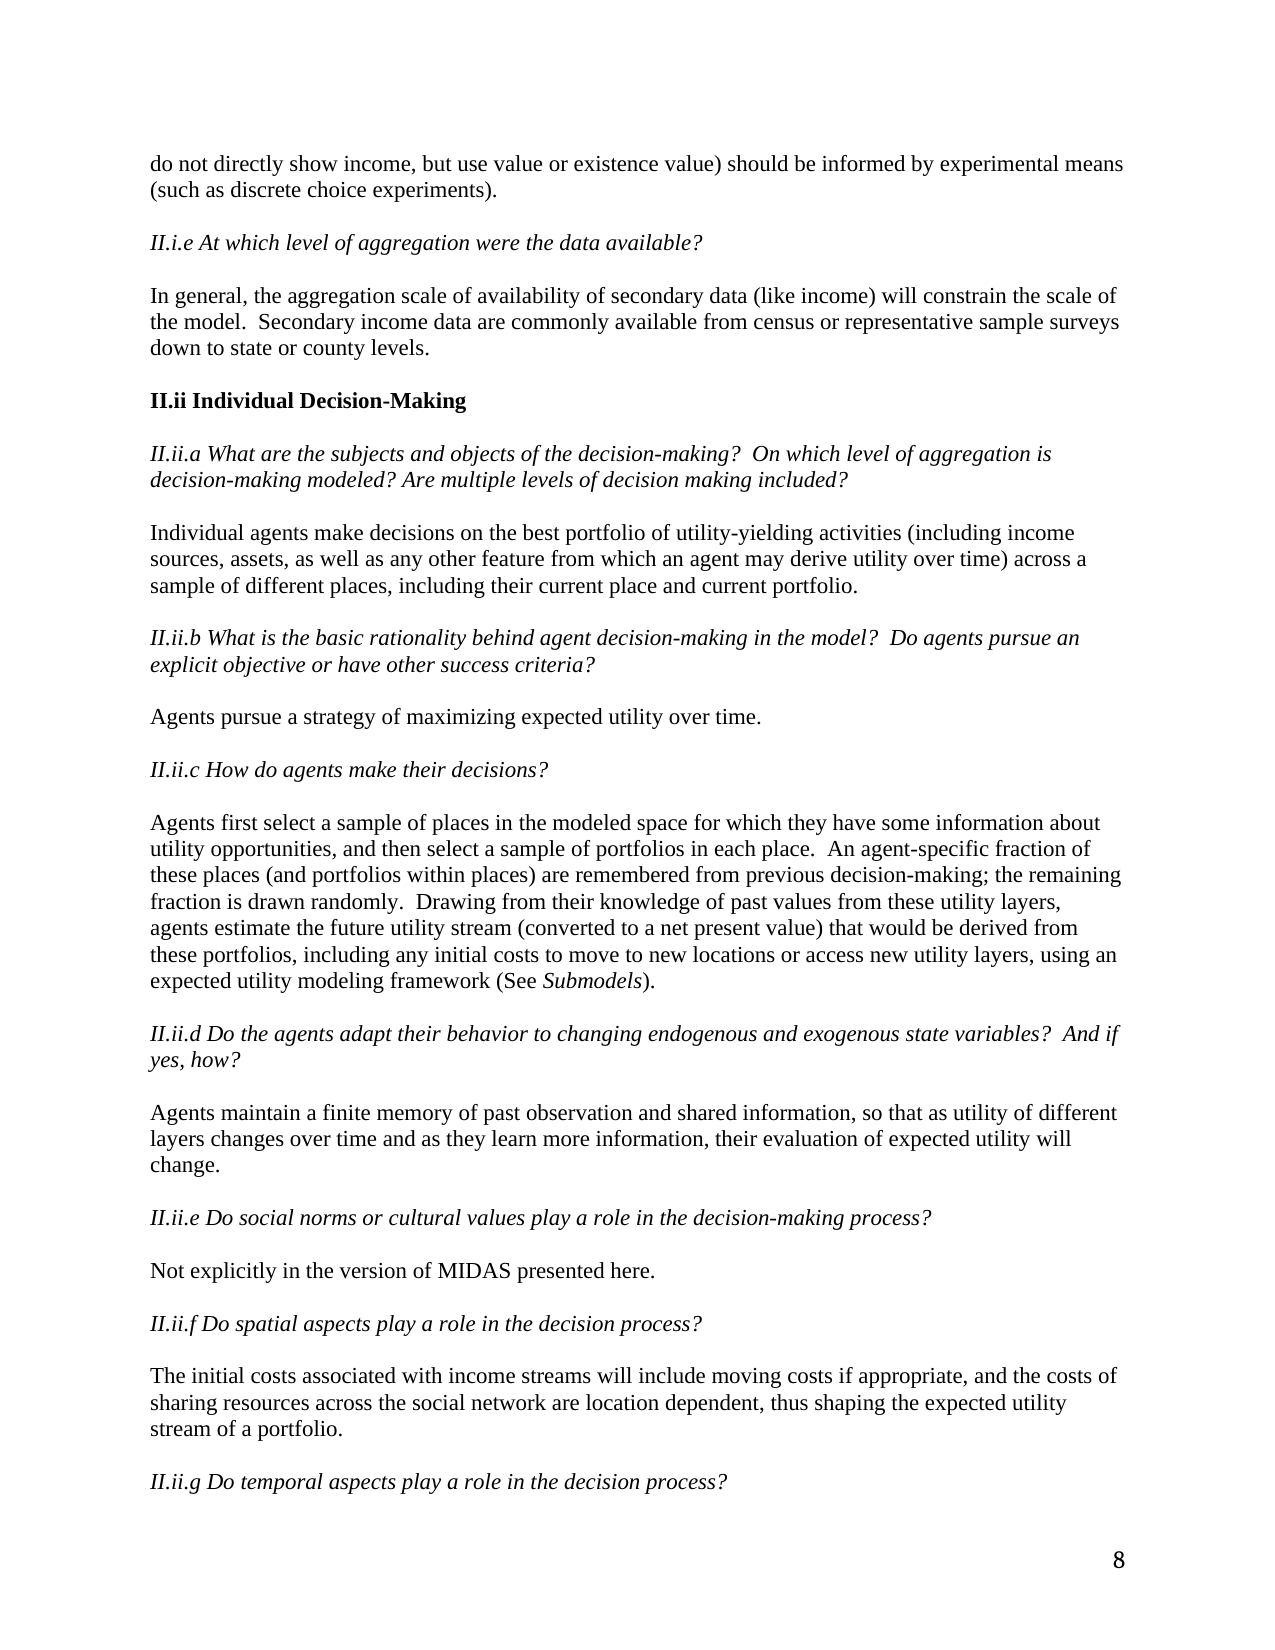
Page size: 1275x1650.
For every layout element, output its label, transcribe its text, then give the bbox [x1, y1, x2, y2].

text Not explicitly in the version of MIDAS presented here. [150, 1257, 1125, 1283]
text II.ii.c How do agents make their decisions? [150, 756, 1125, 782]
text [150, 150, 1125, 203]
text Individual agents make decisions on the best portfolio of utility-yielding activities (including income sources, assets, as well as any other feature from which an agent may derive utility over time) across a sample of different places, including their current place and current portfolio. [150, 519, 1125, 598]
text II.ii.f Do spatial aspects play a role in the decision process? [150, 1309, 1125, 1336]
text Agents first select a sample of places in the modeled space for which they have some information about utility opportunities, and then select a sample of portfolios in each place. An agent-specific fraction of these places (and portfolios within places) are remembered from previous decision-making; the remaining fraction is drawn randomly. Drawing from their knowledge of past values from these utility layers, agents estimate the future utility stream (converted to a net present value) that would be derived from these portfolios, including any initial costs to move to new locations or access new utility layers, using an expected utility modeling framework (See Submodels). [150, 809, 1125, 993]
text II.ii.e Do social norms or cultural values play a role in the decision-making process? [150, 1204, 1125, 1231]
text Agents maintain a finite memory of past observation and shared information, so that as utility of different layers changes over time and as they learn more information, their evaluation of expected utility will change. [150, 1099, 1125, 1178]
text II.ii.b What is the basic rationality behind agent decision-making in the model? Do agents pursue an explicit objective or have other success criteria? [150, 624, 1125, 677]
text The initial costs associated with income streams will include moving costs if appropriate, and the costs of sharing resources across the social network are location dependent, thus shaping the expected utility stream of a portfolio. [150, 1362, 1125, 1441]
text In general, the aggregation scale of availability of secondary data (like income) will constrain the scale of the model. Secondary income data are commonly available from census or representative sample surveys down to state or county levels. [150, 282, 1125, 361]
text II.ii Individual Decision-Making [150, 387, 1125, 413]
text II.ii.a What are the subjects and objects of the decision-making? On which level of aggregation is decision-making modeled? Are multiple levels of decision making included? [150, 440, 1125, 493]
text II.ii.g Do temporal aspects play a role in the decision process? [150, 1468, 1125, 1494]
text II.ii.d Do the agents adapt their behavior to changing endogenous and exogenous state variables? And if yes, how? [150, 1020, 1125, 1072]
text II.i.e At which level of aggregation were the data available? [150, 229, 1125, 255]
text Agents pursue a strategy of maximizing expected utility over time. [150, 703, 1125, 730]
